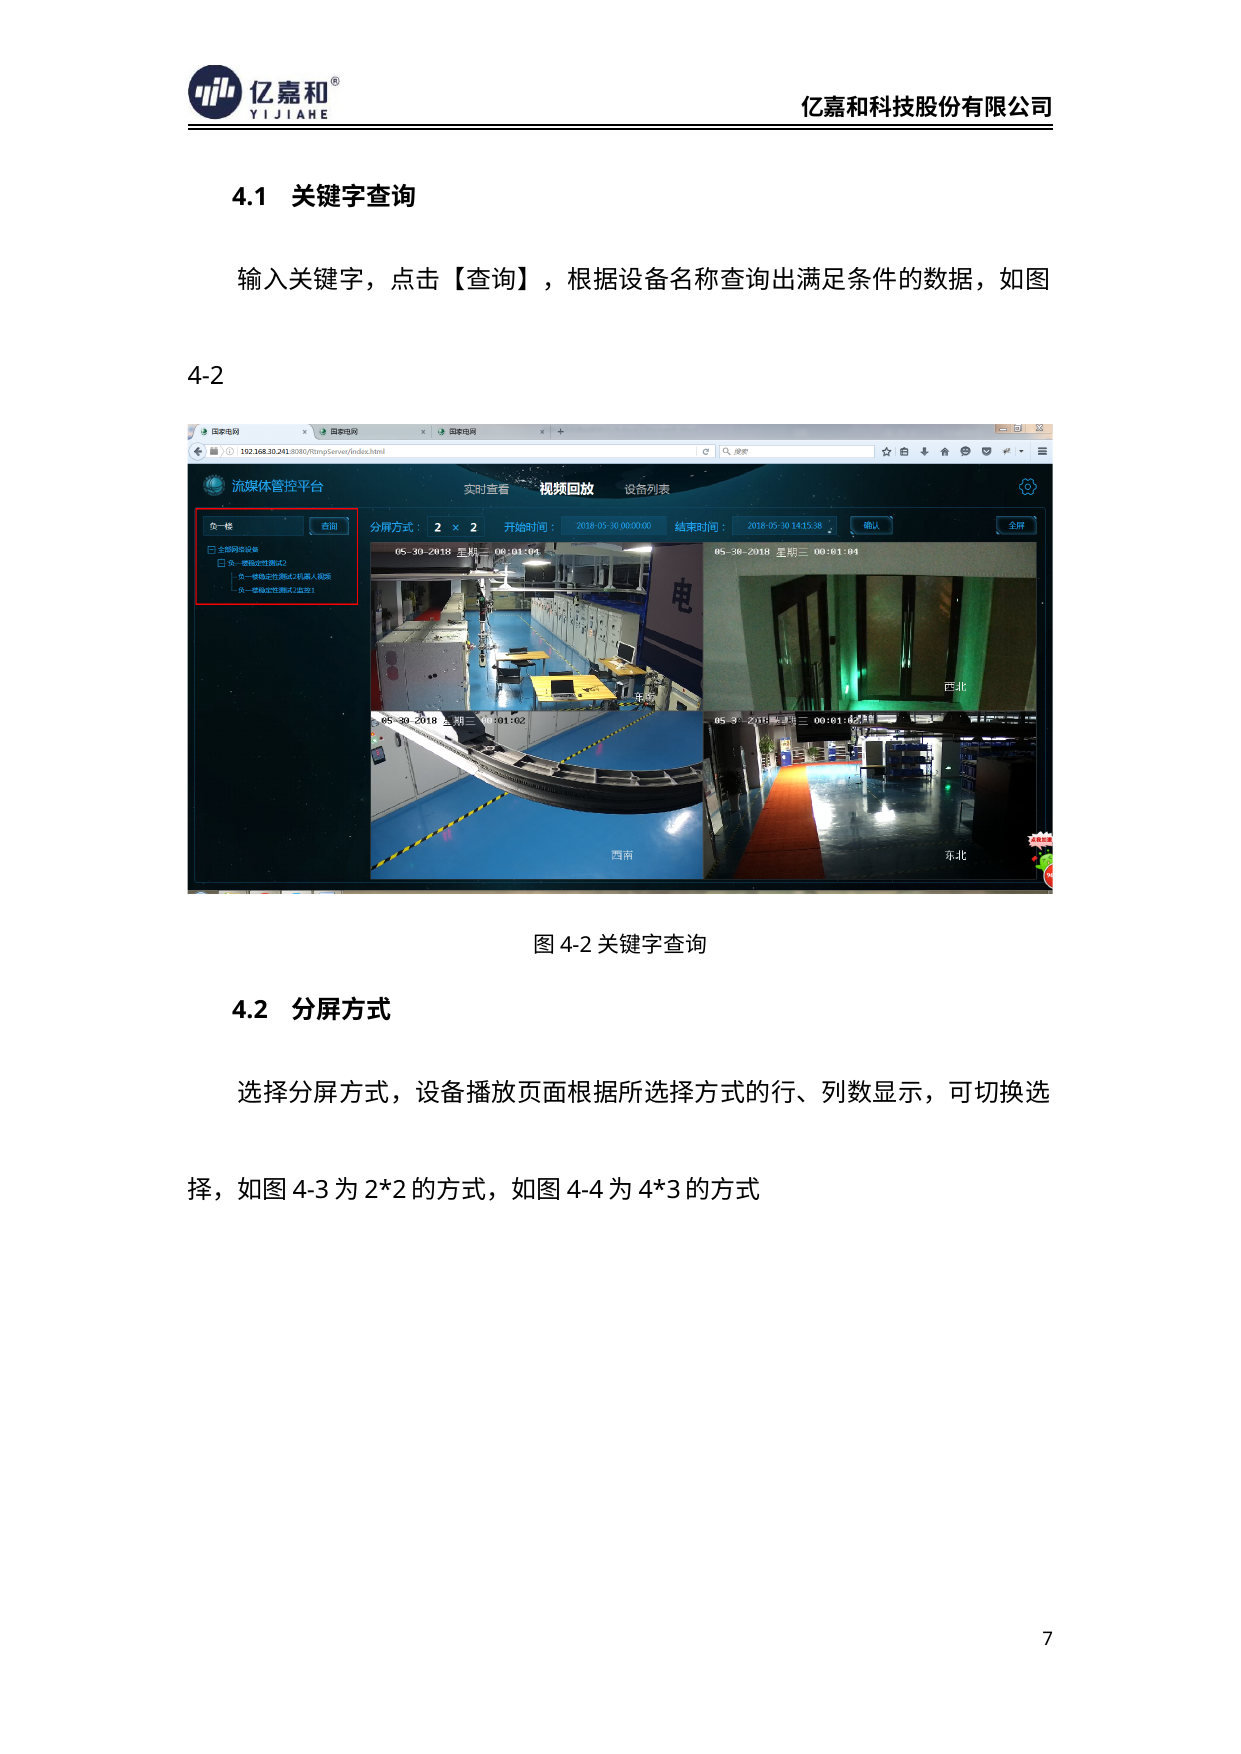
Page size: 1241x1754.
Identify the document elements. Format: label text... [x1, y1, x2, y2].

picture [187, 65, 341, 120]
list 分屏方式 [232, 975, 1053, 1040]
text 输入关键字，点击【查询】，根据设备名称查询出满足条件的数据，如图4-2 [187, 245, 1053, 408]
list 关键字查询 [232, 162, 1053, 227]
picture [187, 424, 1053, 894]
text 图4-2 关键字查询 [187, 926, 1053, 959]
text 选择分屏方式，设备播放页面根据所选择方式的行、列数显示，可切换选择，如图4-3为2*2的方式，如图4-4为4*3的方式 [187, 1058, 1053, 1220]
